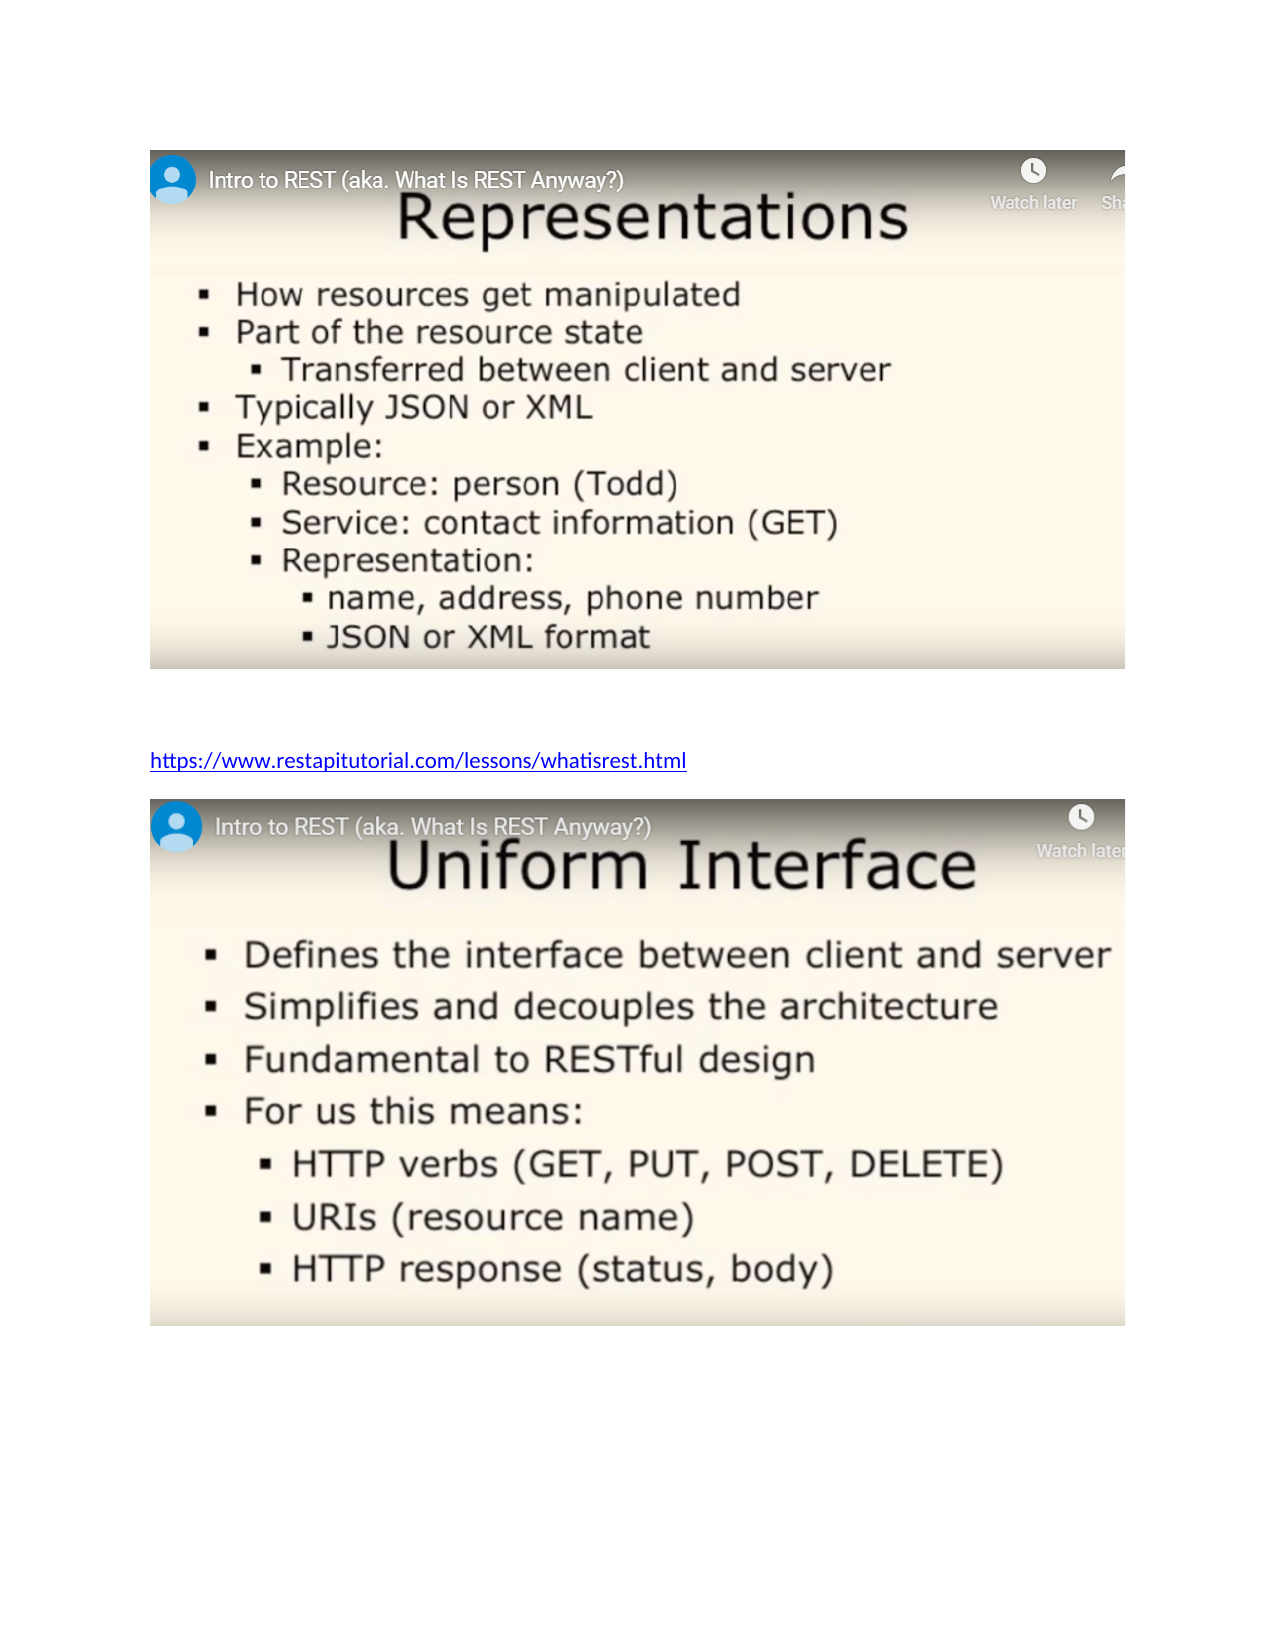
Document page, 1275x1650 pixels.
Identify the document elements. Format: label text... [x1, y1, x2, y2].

text https://www.restapitutorial.com/lessons/whatisrest.html [150, 747, 1125, 775]
picture [150, 799, 1125, 1326]
picture [150, 150, 1125, 669]
